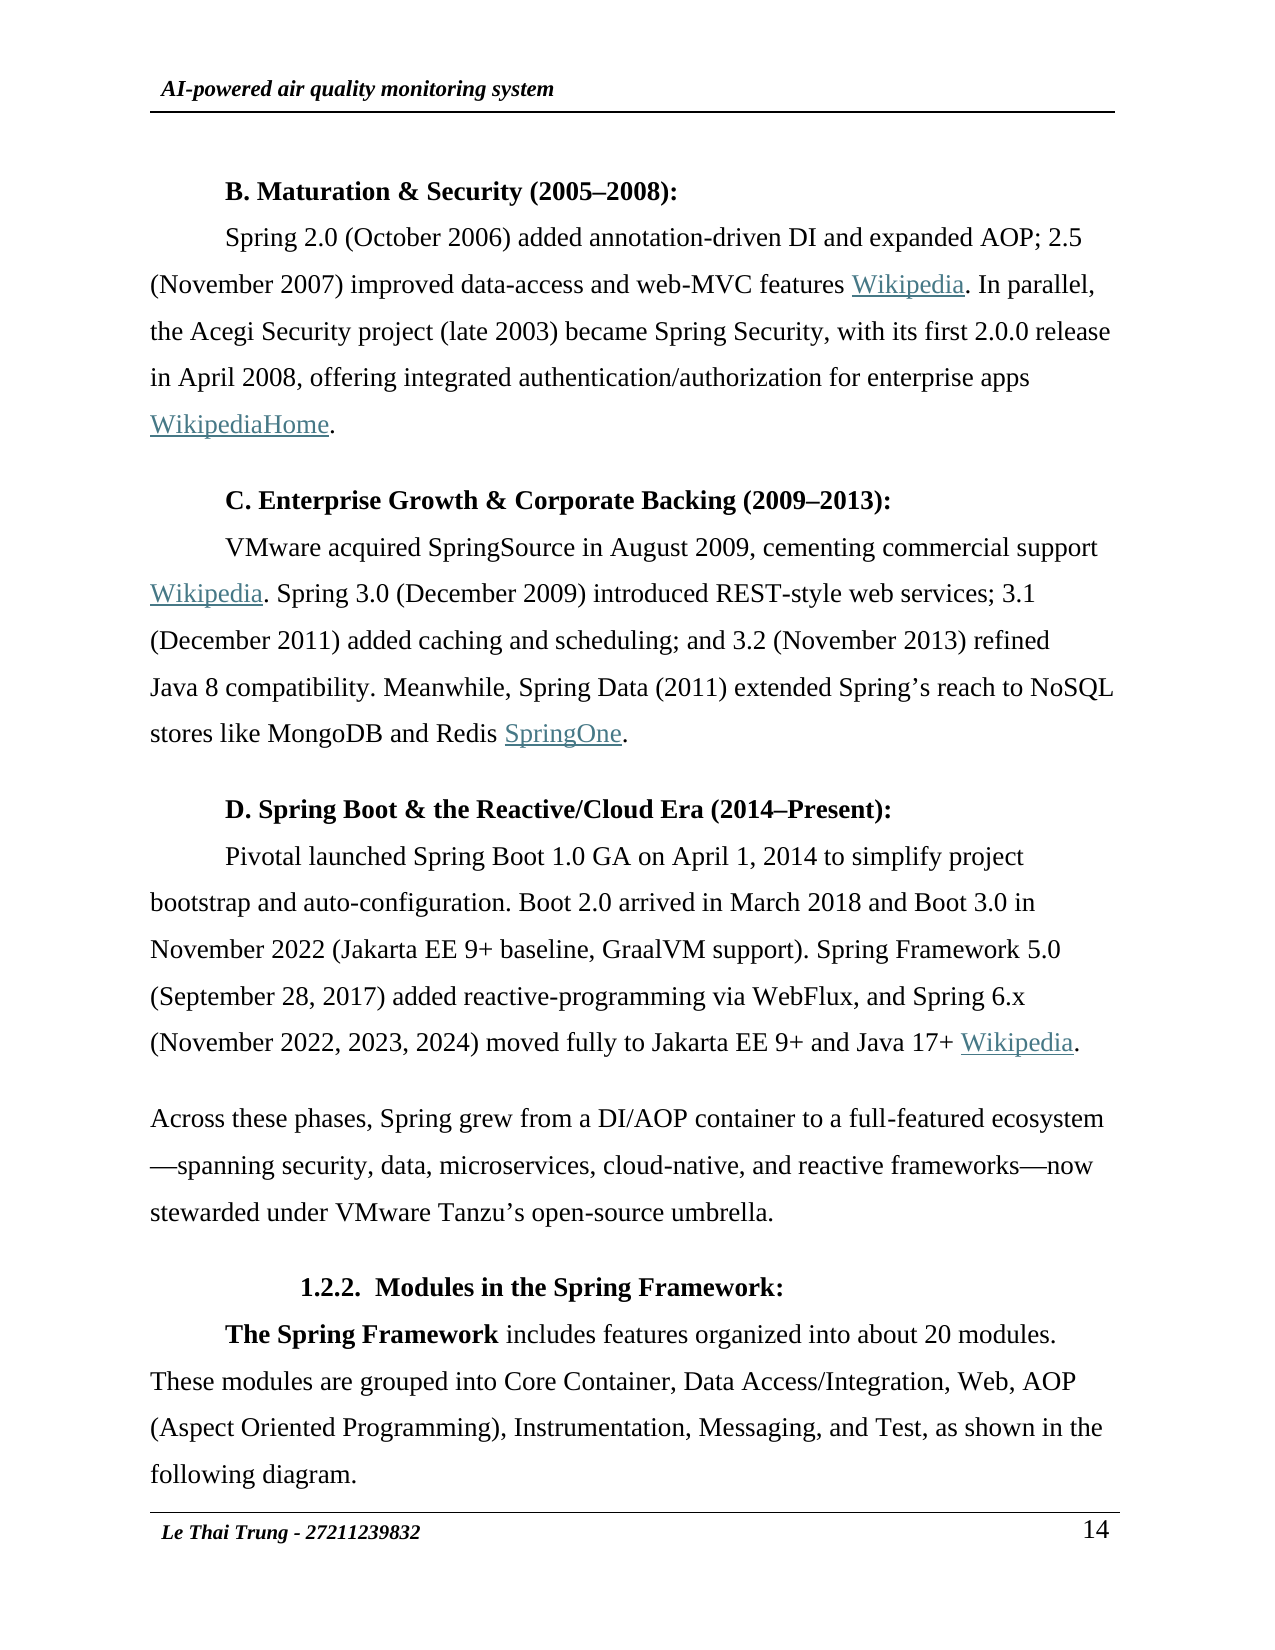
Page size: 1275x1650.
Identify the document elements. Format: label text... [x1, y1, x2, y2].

text C. Enterprise Growth & Corporate Backing (2009–2013): VMware acquired SpringSource in August 2009, cementing commercial support Wikipedia. Spring 3.0 (December 2009) introduced REST-style web services; 3.1 (December 2011) added caching and scheduling; and 3.2 (November 2013) refined Java 8 compatibility. Meanwhile, Spring Data (2011) extended Spring’s reach to NoSQL stores like MongoDB and Redis SpringOne. [150, 484, 1125, 748]
text D. Spring Boot & the Reactive/Cloud Era (2014–Present): Pivotal launched Spring Boot 1.0 GA on April 1, 2014 to simplify project bootstrap and auto-configuration. Boot 2.0 arrived in March 2018 and Boot 3.0 in November 2022 (Jakarta EE 9+ baseline, GraalVM support). Spring Framework 5.0 (September 28, 2017) added reactive-programming via WebFlux, and Spring 6.x (November 2022, 2023, 2024) moved fully to Jakarta EE 9+ and Java 17+ Wikipedia. [150, 793, 1125, 1058]
text Across these phases, Spring grew from a DI/AOP container to a full-featured ecosystem—spanning security, data, microservices, cloud-native, and reactive frameworks—now stewarded under VMware Tanzu’s open-source umbrella. [150, 1102, 1125, 1227]
text The Spring Framework includes features organized into about 20 modules. These modules are grouped into Core Container, Data Access/Integration, Web, AOP (Aspect Oriented Programming), Instrumentation, Messaging, and Test, as shown in the following diagram. [150, 1318, 1125, 1489]
text B. Maturation & Security (2005–2008): Spring 2.0 (October 2006) added annotation-driven DI and expanded AOP; 2.5 (November 2007) improved data‐access and web-MVC features Wikipedia. In parallel, the Acegi Security project (late 2003) became Spring Security, with its first 2.0.0 release in April 2008, offering integrated authentication/authorization for enterprise apps WikipediaHome. [150, 175, 1125, 439]
list Modules in the Spring Framework: [300, 1271, 1125, 1303]
